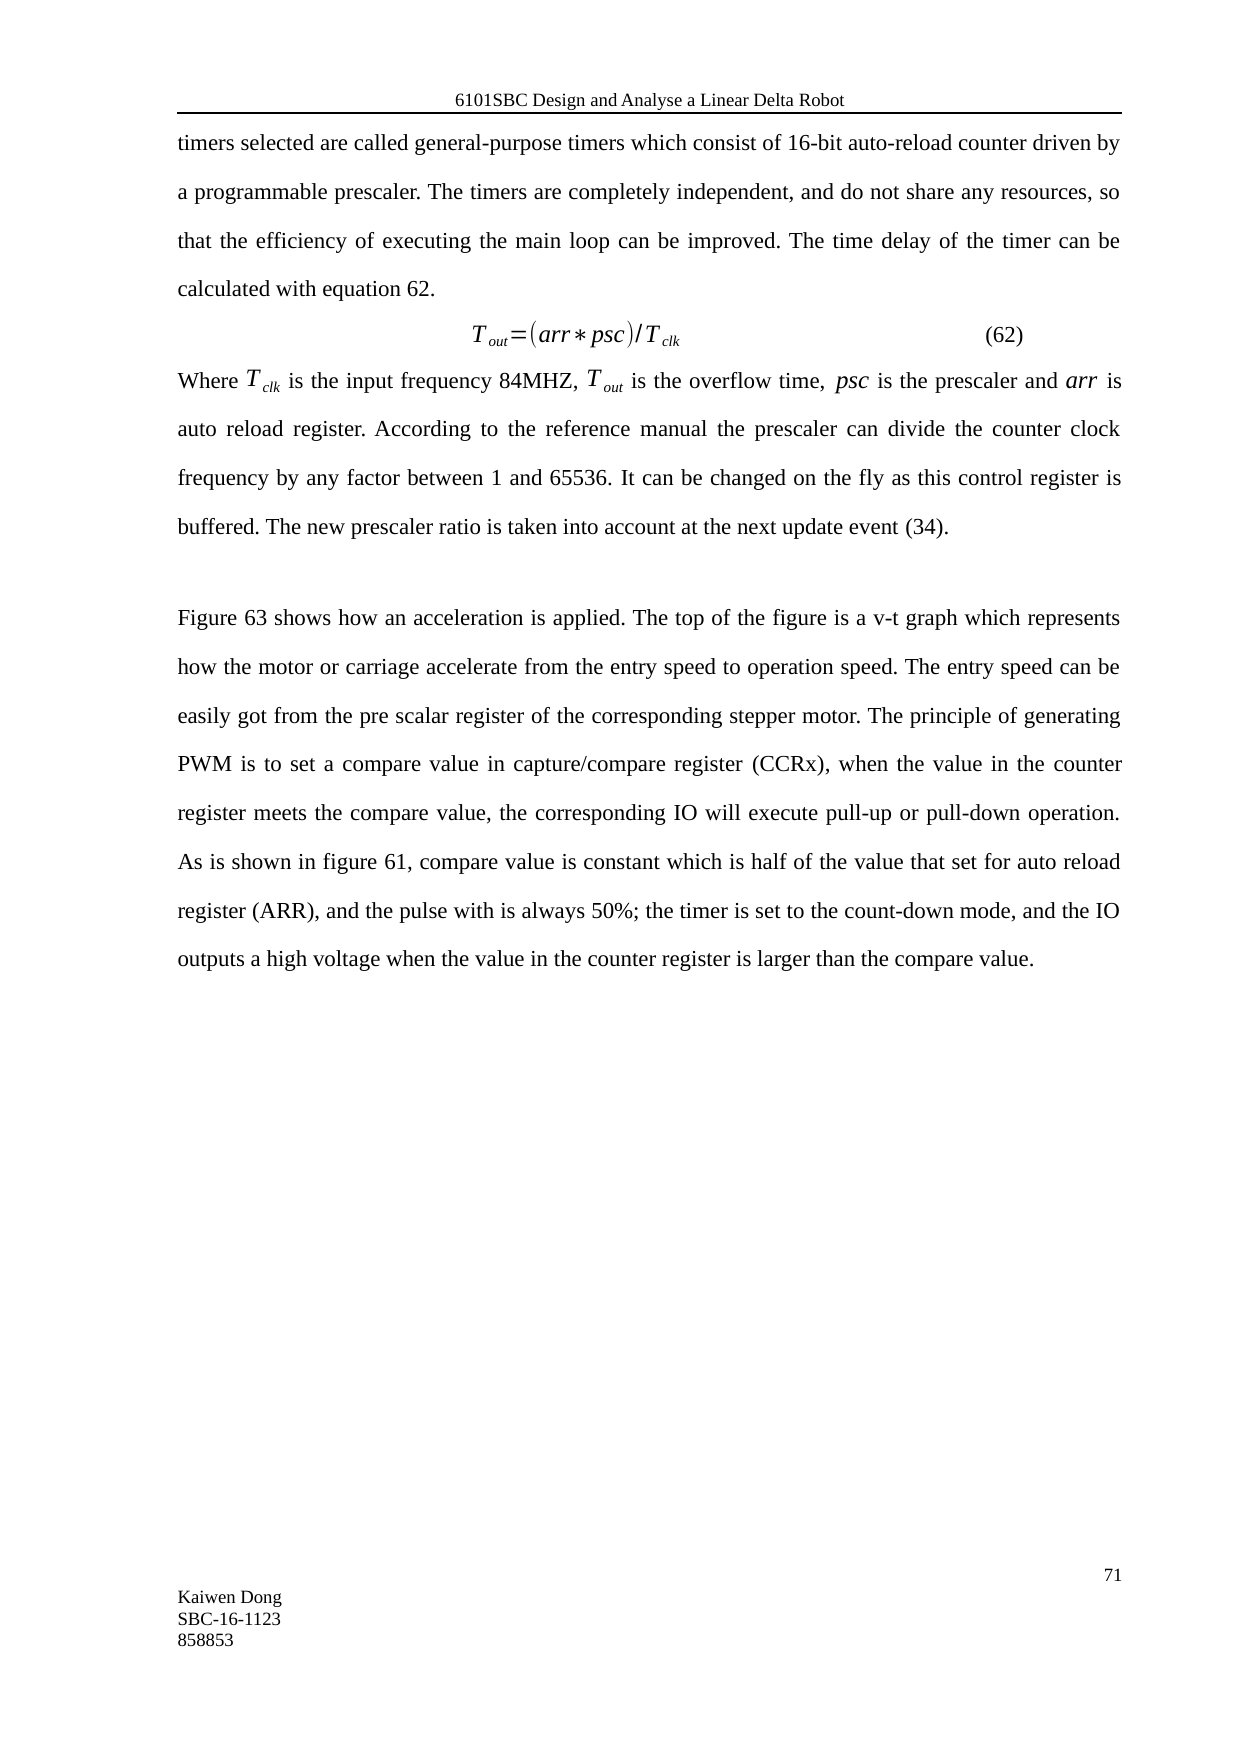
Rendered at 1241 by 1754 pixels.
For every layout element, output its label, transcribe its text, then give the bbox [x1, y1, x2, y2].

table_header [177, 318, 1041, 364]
text Figure 63 shows how an acceleration is applied. The top of the figure is a v-t graph which represents how the motor or carriage accelerate from the entry speed to operation speed. The entry speed can be easily got from the pre scalar register of the corresponding stepper motor. The principle of generating PWM is to set a compare value in capture/compare register (CCRx), when the value in the counter register meets the compare value, the corresponding IO will execute pull-up or pull-down operation. As is shown in figure 61, compare value is constant which is half of the value that set for auto reload register (ARR), and the pulse with is always 50%; the timer is set to the count-down mode, and the IO outputs a high voltage when the value in the counter register is larger than the compare value. [177, 601, 1122, 975]
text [177, 126, 1122, 305]
text Where is the input frequency 84MHZ, is the overflow time, is the prescaler and is auto reload register. According to the reference manual the prescaler can divide the counter clock frequency by any factor between 1 and 65536. It can be changed on the fly as this control register is buffered. The new prescaler ratio is taken into account at the next update event . [177, 364, 1122, 542]
